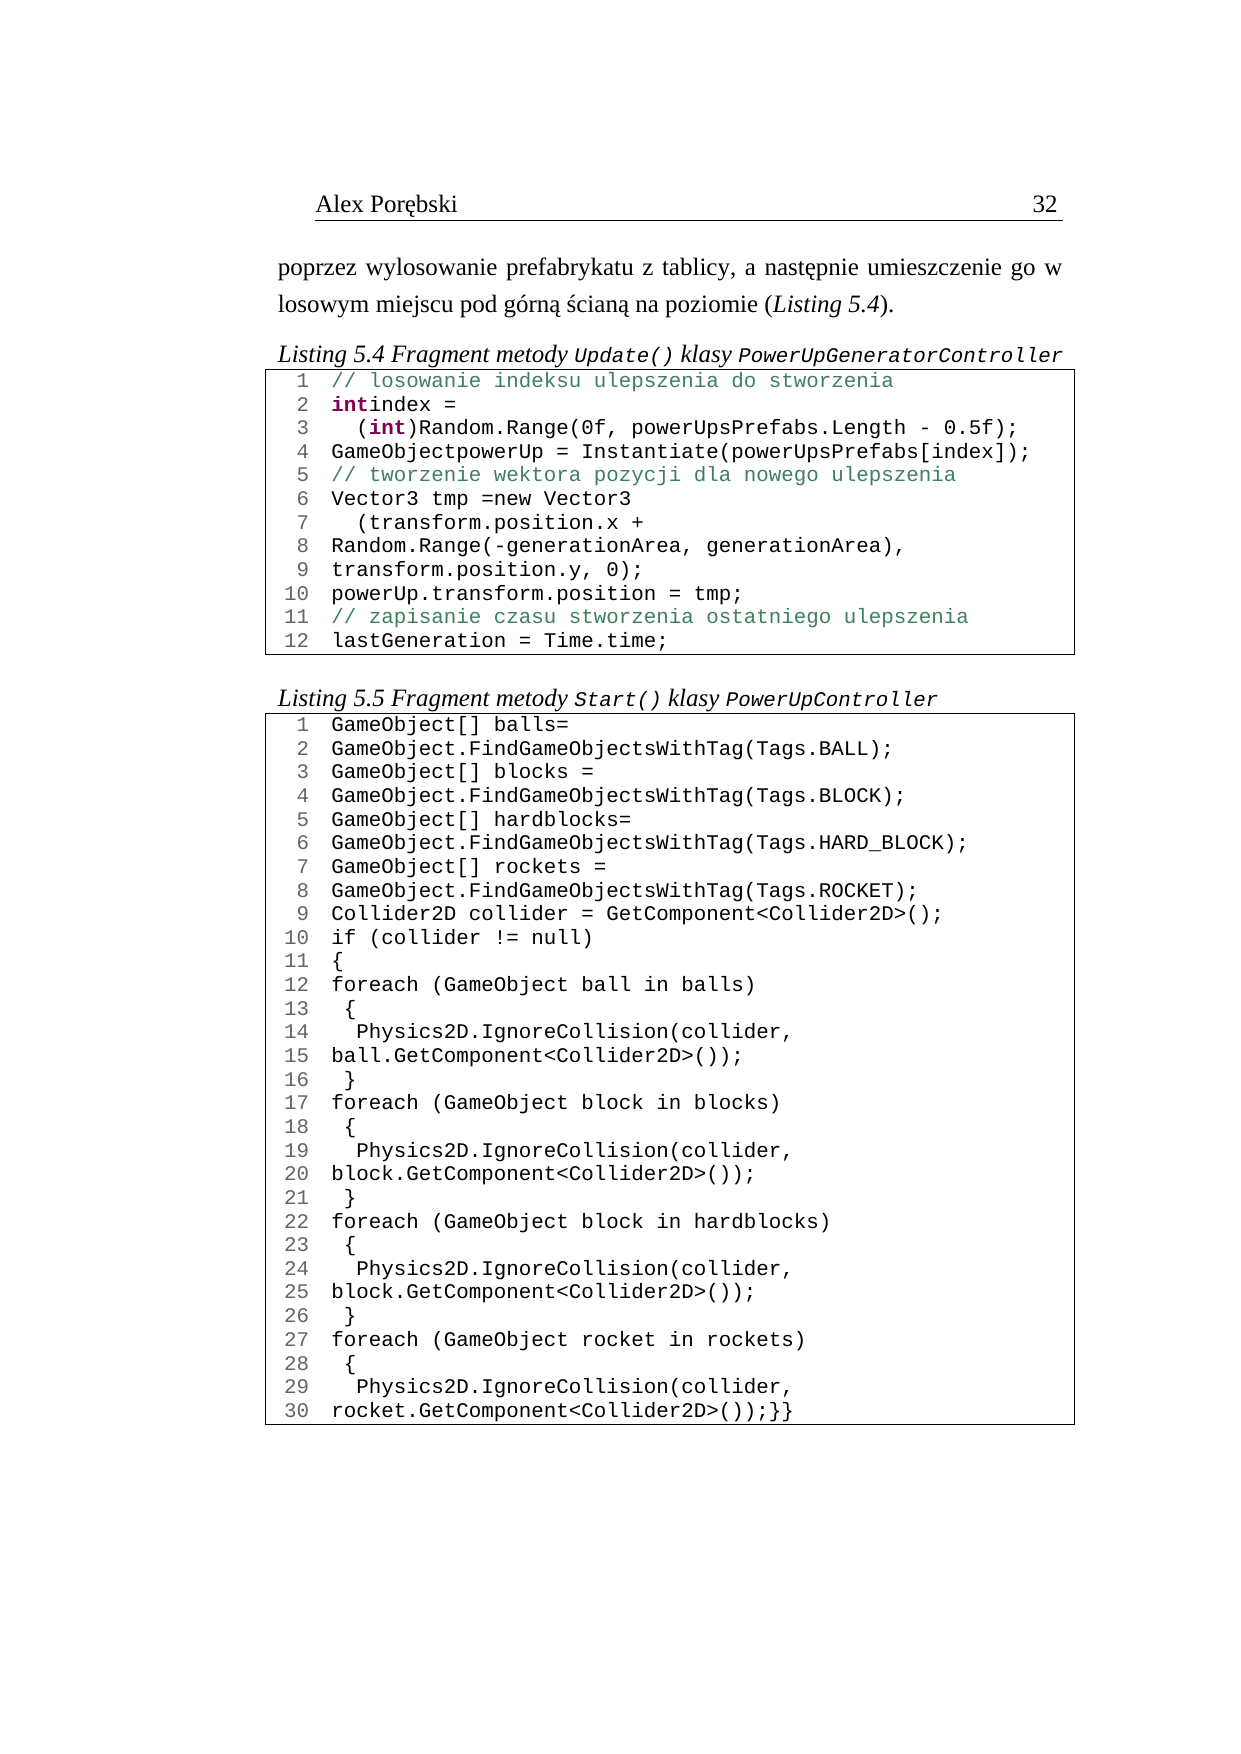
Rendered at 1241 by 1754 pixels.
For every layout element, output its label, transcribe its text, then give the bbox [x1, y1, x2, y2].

table_header GameObject[] balls= GameObject.FindGameObjectsWithTag(Tags.BALL); GameObject[] blocks = GameObject.FindGameObjectsWithTag(Tags.BLOCK); GameObject[] hardblocks= GameObject.FindGameObjectsWithTag(Tags.HARD_BLOCK); GameObject[] rockets = GameObject.FindGameObjectsWithTag(Tags.ROCKET); Collider2D collider = GetComponent<Collider2D>(); if (collider != null) { foreach (GameObject ball in balls) { Physics2D.IgnoreCollision(collider, ball.GetComponent<Collider2D>()); } foreach (GameObject block in blocks) { Physics2D.IgnoreCollision(collider, block.GetComponent<Collider2D>()); } foreach (GameObject block in hardblocks) { Physics2D.IgnoreCollision(collider, block.GetComponent<Collider2D>()); } foreach (GameObject rocket in rockets) { Physics2D.IgnoreCollision(collider, rocket.GetComponent<Collider2D>());}} [320, 714, 1074, 1423]
table_header 1 2 3 4 5 6 7 8 9 10 11 12 [266, 370, 320, 654]
table_header 1 2 3 4 5 6 7 8 9 10 11 12 13 14 15 16 17 18 19 20 21 22 23 24 25 26 27 28 29 30 [266, 714, 320, 1423]
text Listing 5.5 Fragment metody Start() klasy PowerUpController [278, 683, 1063, 713]
text Listing 5.4 Fragment metody Update() klasy PowerUpGeneratorController [278, 339, 1063, 369]
table_header // losowanie indeksu ulepszenia do stworzenia intindex = (int)Random.Range(0f, powerUpsPrefabs.Length - 0.5f); GameObjectpowerUp = Instantiate(powerUpsPrefabs[index]); // tworzenie wektora pozycji dla nowego ulepszenia Vector3 tmp =new Vector3 (transform.position.x + Random.Range(-generationArea, generationArea), transform.position.y, 0); powerUp.transform.position = tmp; // zapisanie czasu stworzenia ostatniego ulepszenia lastGeneration = Time.time; [320, 370, 1074, 654]
